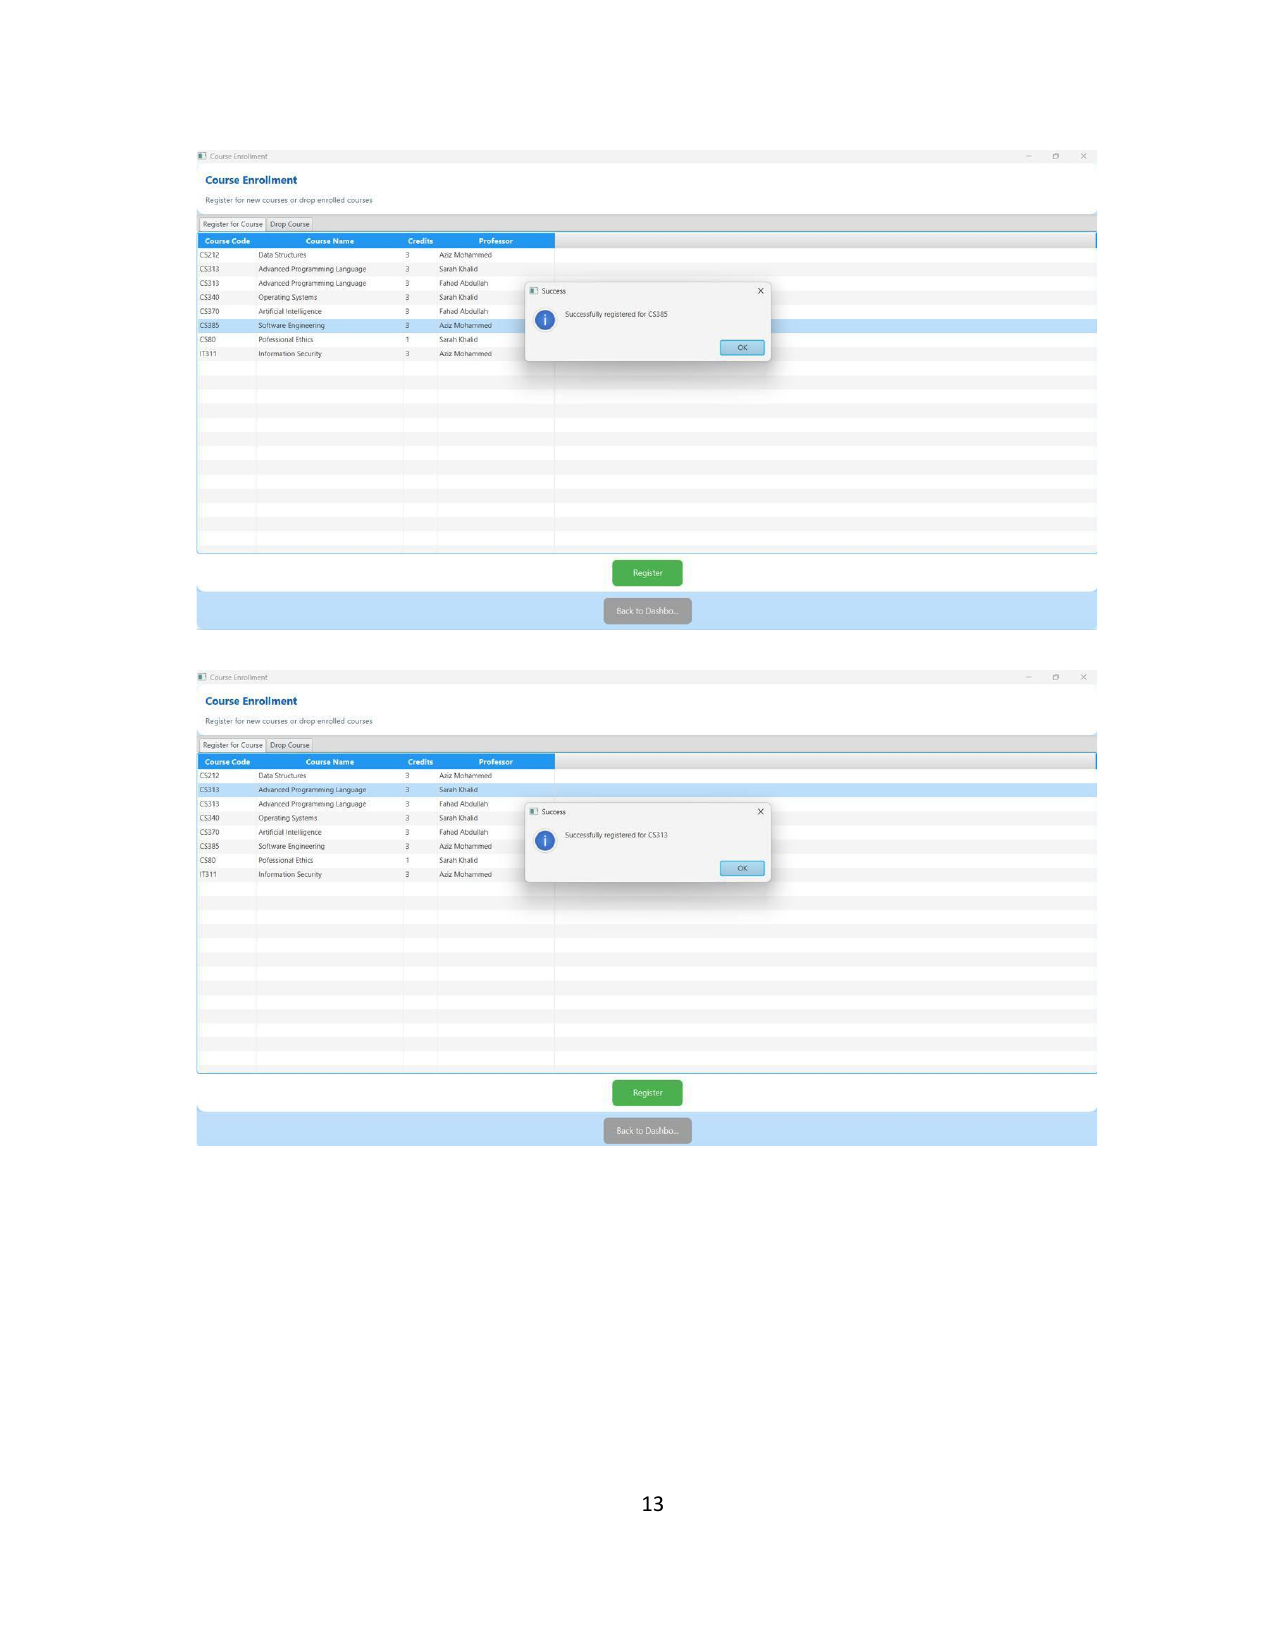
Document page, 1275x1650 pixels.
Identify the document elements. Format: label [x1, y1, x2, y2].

picture [196, 150, 1098, 630]
picture [196, 670, 1098, 1146]
